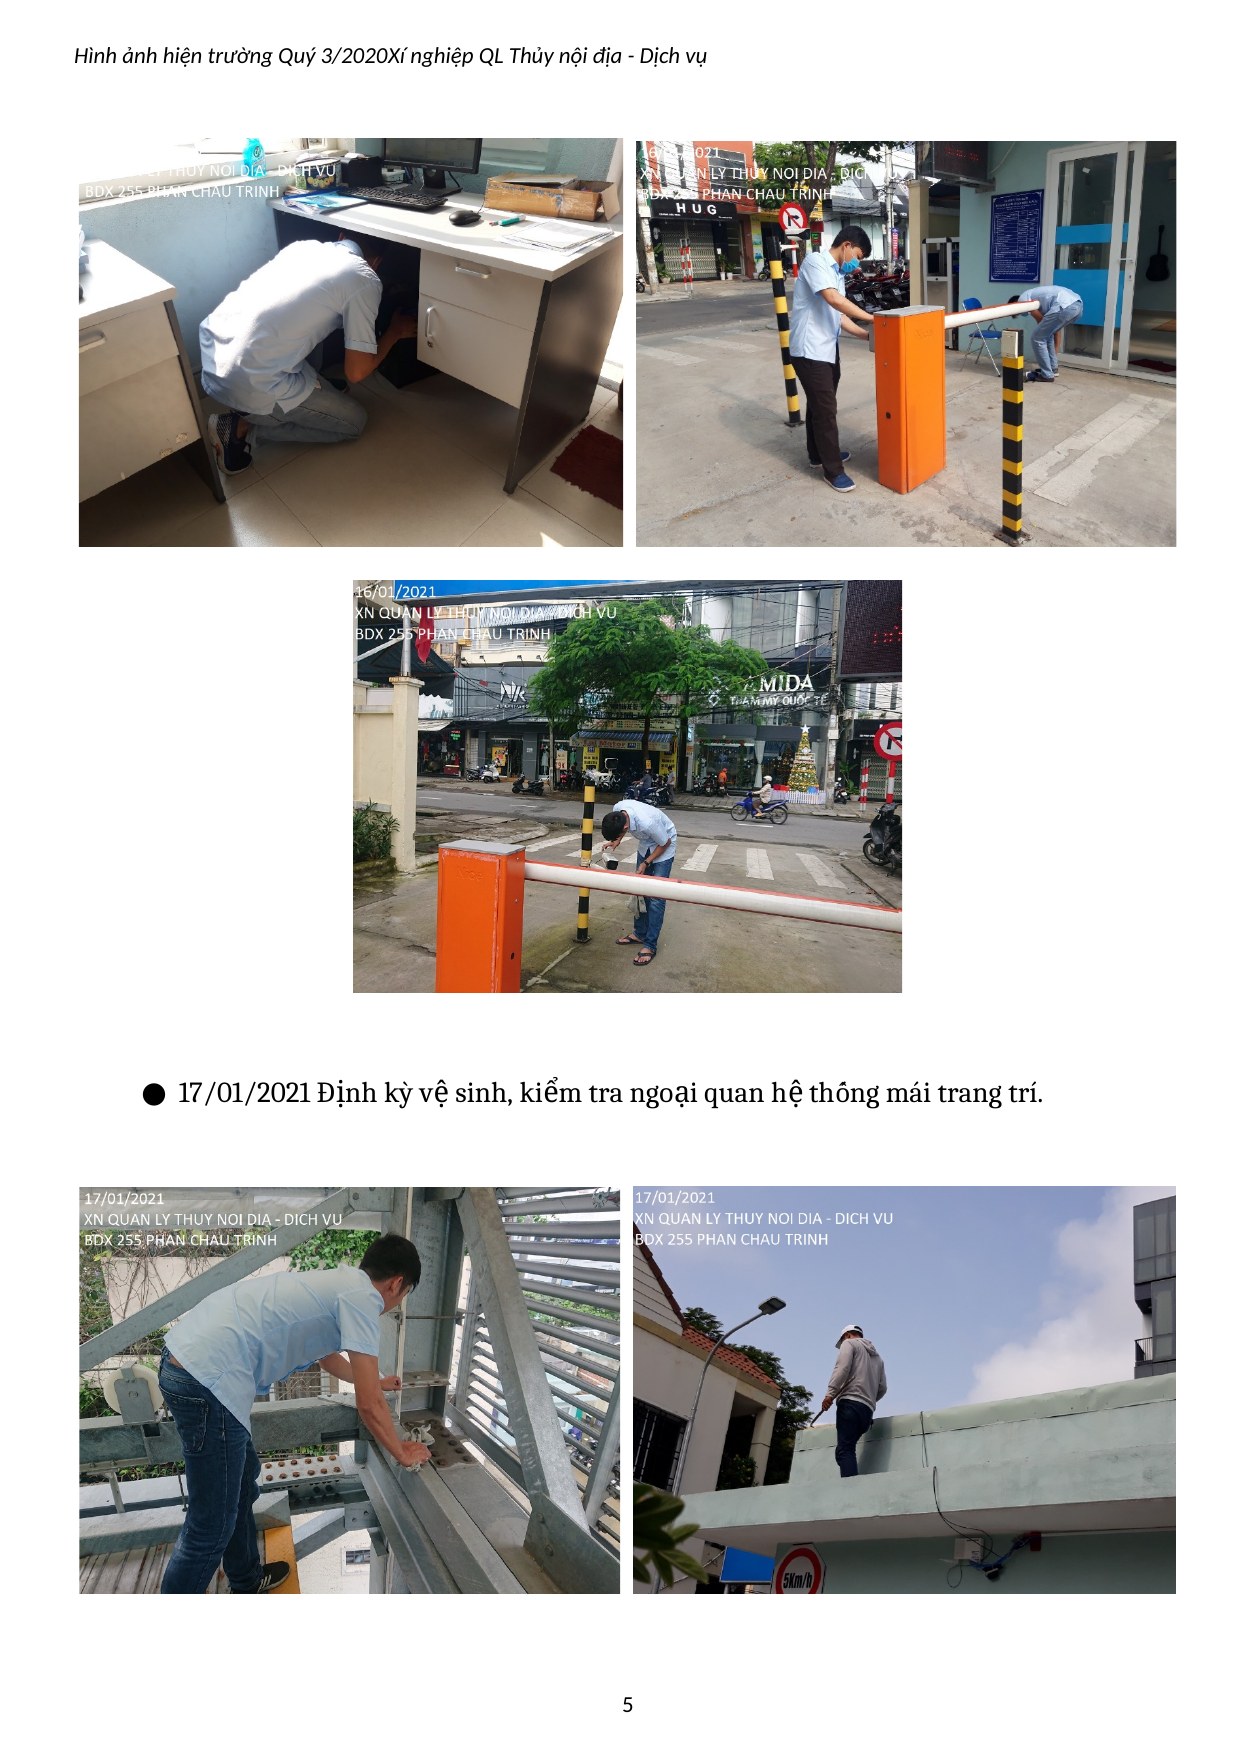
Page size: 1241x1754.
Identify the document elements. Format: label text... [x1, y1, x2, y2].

list 17/01/2021 Định kỳ vệ sinh, kiểm tra ngoại quan hệ thống mái trang trí. [141, 1059, 1181, 1119]
picture [78, 138, 624, 547]
picture [79, 1187, 621, 1594]
picture [633, 1186, 1176, 1594]
picture [353, 580, 903, 993]
picture [636, 141, 1177, 547]
